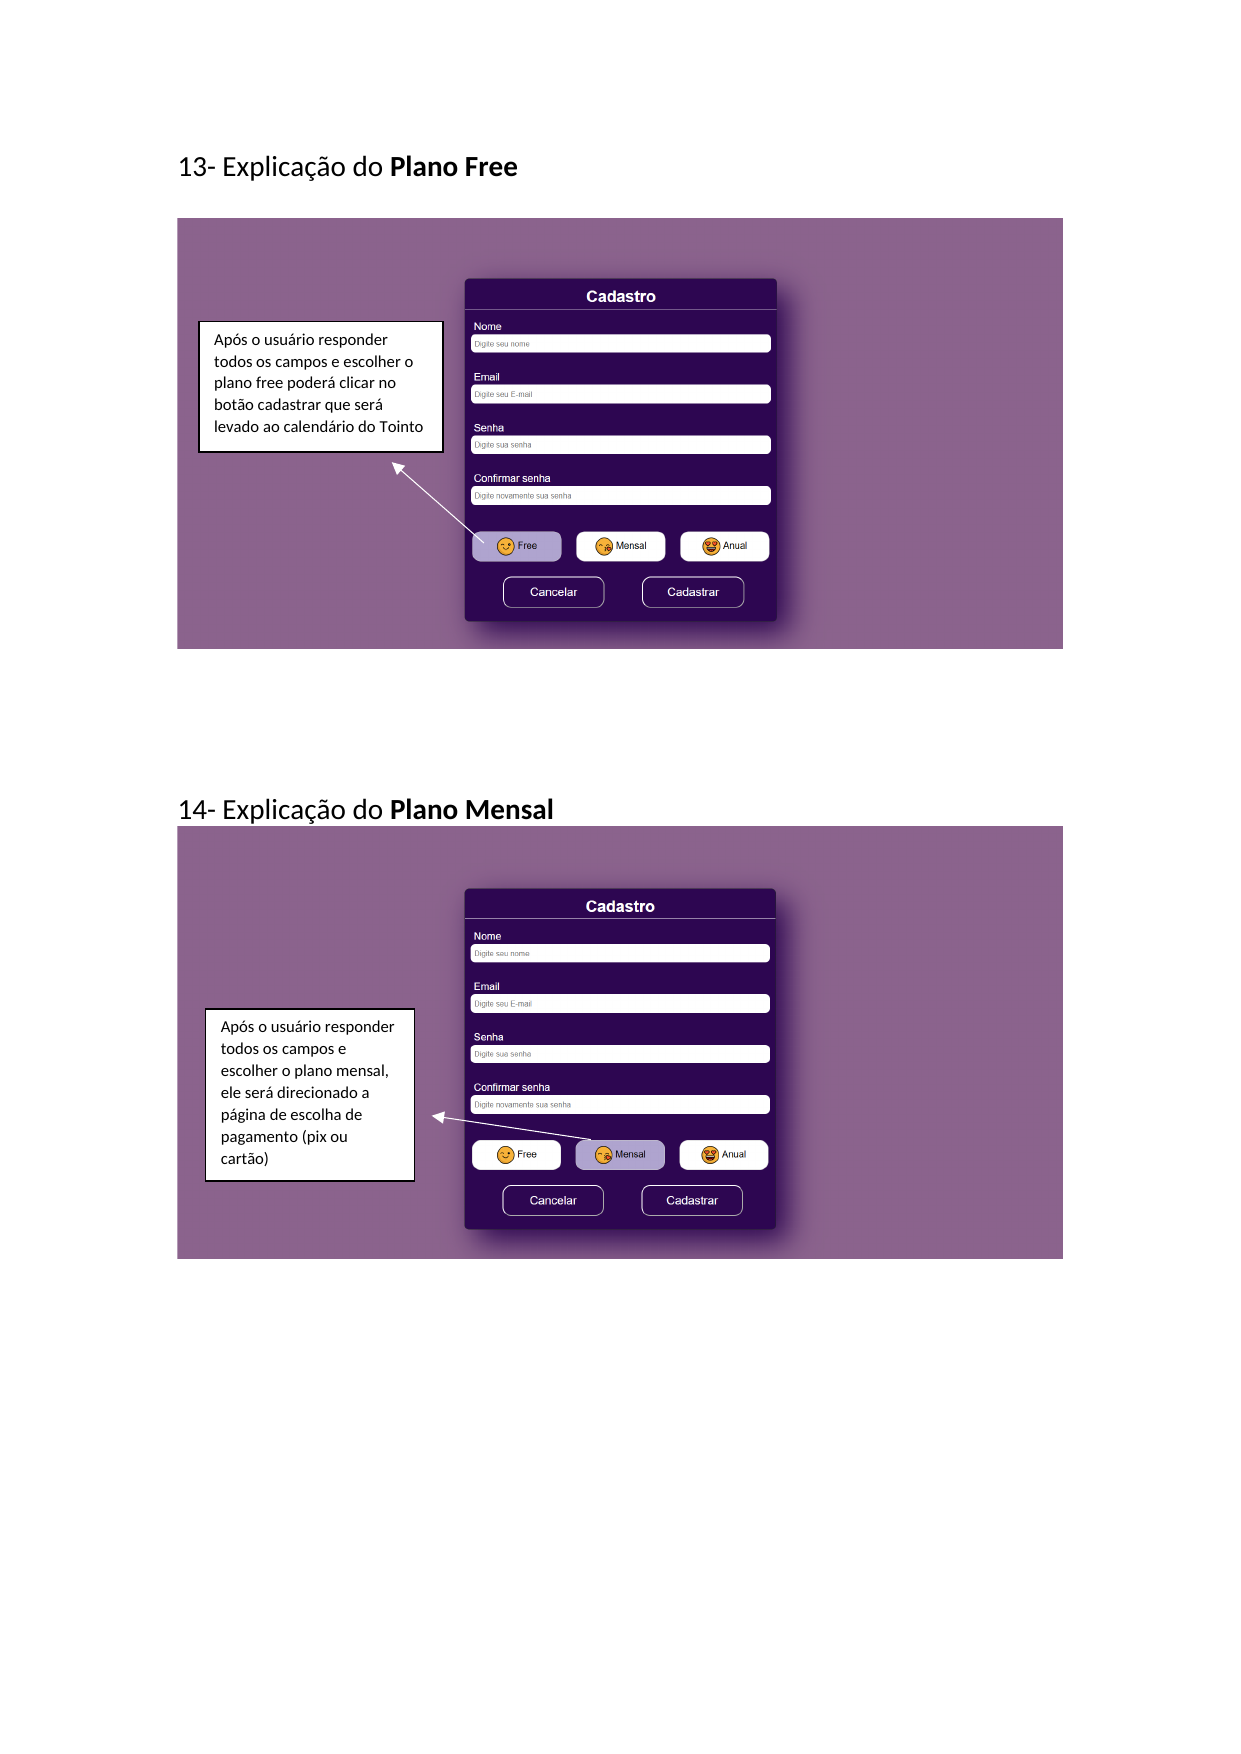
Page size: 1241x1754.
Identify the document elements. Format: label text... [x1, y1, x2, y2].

text 13- Explicação do Plano Free [177, 148, 1063, 183]
text 14- Explicação do Plano Mensal [177, 791, 1063, 826]
picture [177, 826, 1063, 1259]
picture [177, 218, 1063, 649]
